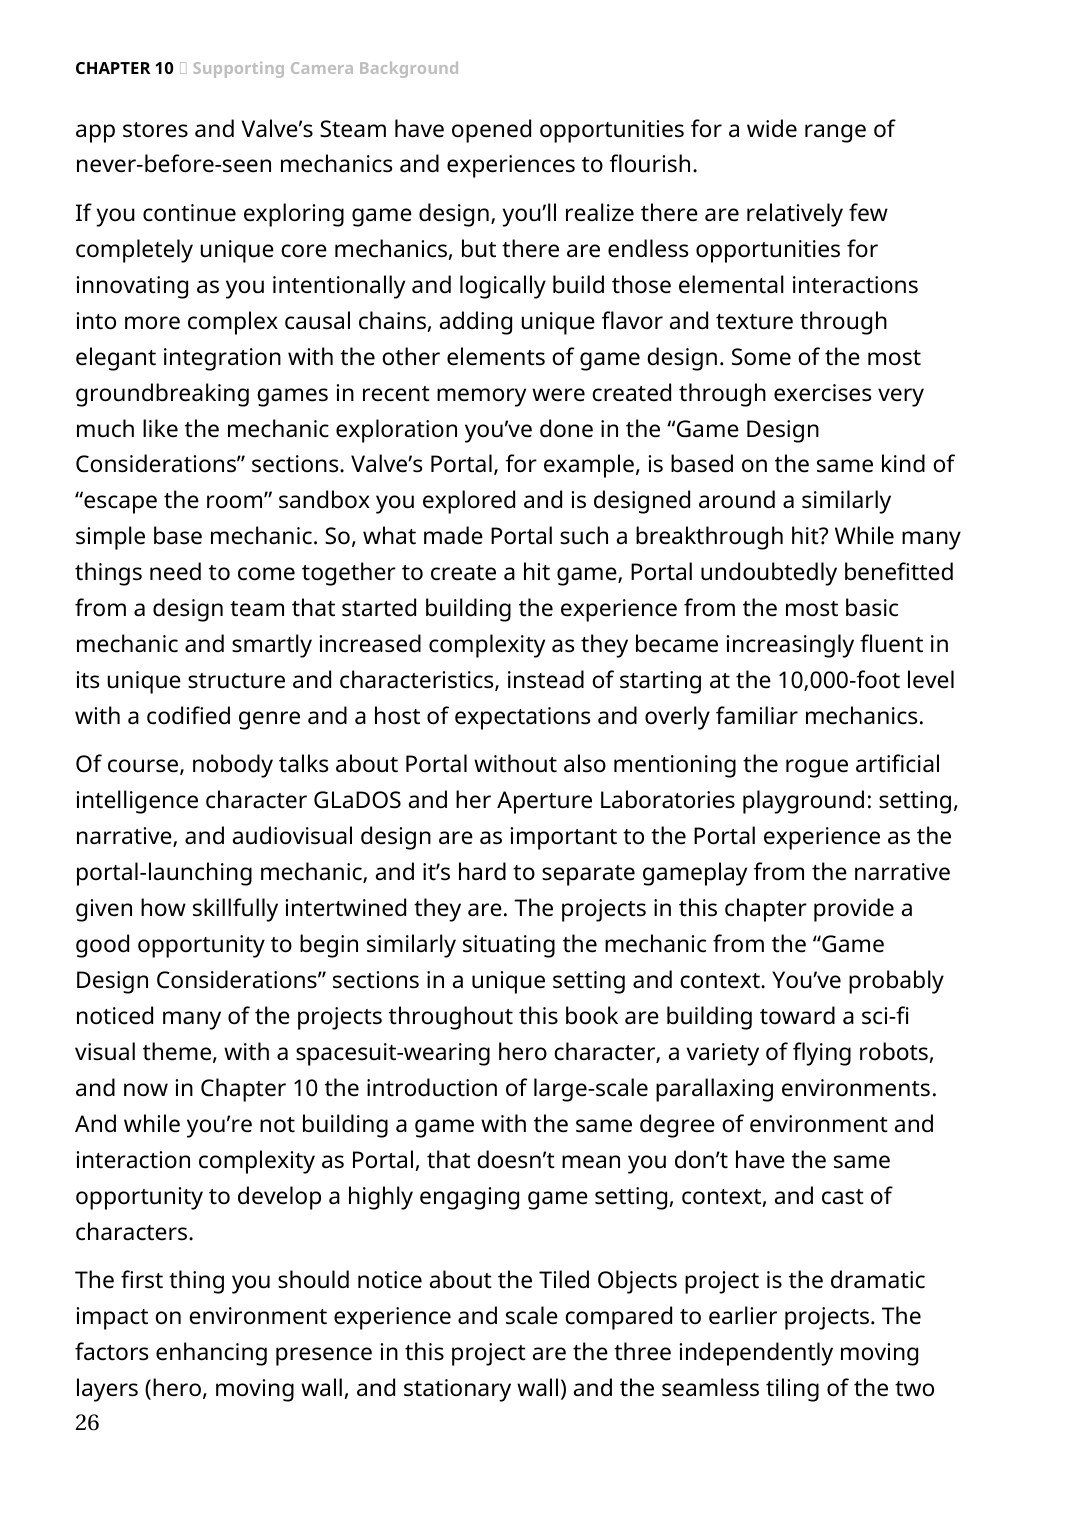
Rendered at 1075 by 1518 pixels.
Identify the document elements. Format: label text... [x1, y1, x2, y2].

text Of course, nobody talks about Portal without also mentioning the rogue artificial intelligence character GLaDOS and her Aperture Laboratories playground: setting, narrative, and audiovisual design are as important to the Portal experience as the portal-launching mechanic, and it’s hard to separate gameplay from the narrative given how skillfully intertwined they are. The projects in this chapter provide a good opportunity to begin similarly situating the mechanic from the “Game Design Considerations” sections in a unique setting and context. You’ve probably noticed many of the projects throughout this book are building toward a sci-fi visual theme, with a spacesuit-wearing hero character, a variety of flying robots, and now in Chapter 10 the introduction of large-scale parallaxing environments. And while you’re not building a game with the same degree of environment and interaction complexity as Portal, that doesn’t mean you don’t have the same opportunity to develop a highly engaging game setting, context, and cast of characters. [75, 748, 962, 1247]
text If you continue exploring game design, you’ll realize there are relatively few completely unique core mechanics, but there are endless opportunities for innovating as you intentionally and logically build those elemental interactions into more complex causal chains, adding unique flavor and texture through elegant integration with the other elements of game design. Some of the most groundbreaking games in recent memory were created through exercises very much like the mechanic exploration you’ve done in the “Game Design Considerations” sections. Valve’s Portal, for example, is based on the same kind of “escape the room” sandbox you explored and is designed around a similarly simple base mechanic. So, what made Portal such a breakthrough hit? While many things need to come together to create a hit game, Portal undoubtedly benefitted from a design team that started building the experience from the most basic mechanic and smartly increased complexity as they became increasingly fluent in its unique structure and characteristics, instead of starting at the 10,000-foot level with a codified genre and a host of expectations and overly familiar mechanics. [75, 197, 962, 731]
